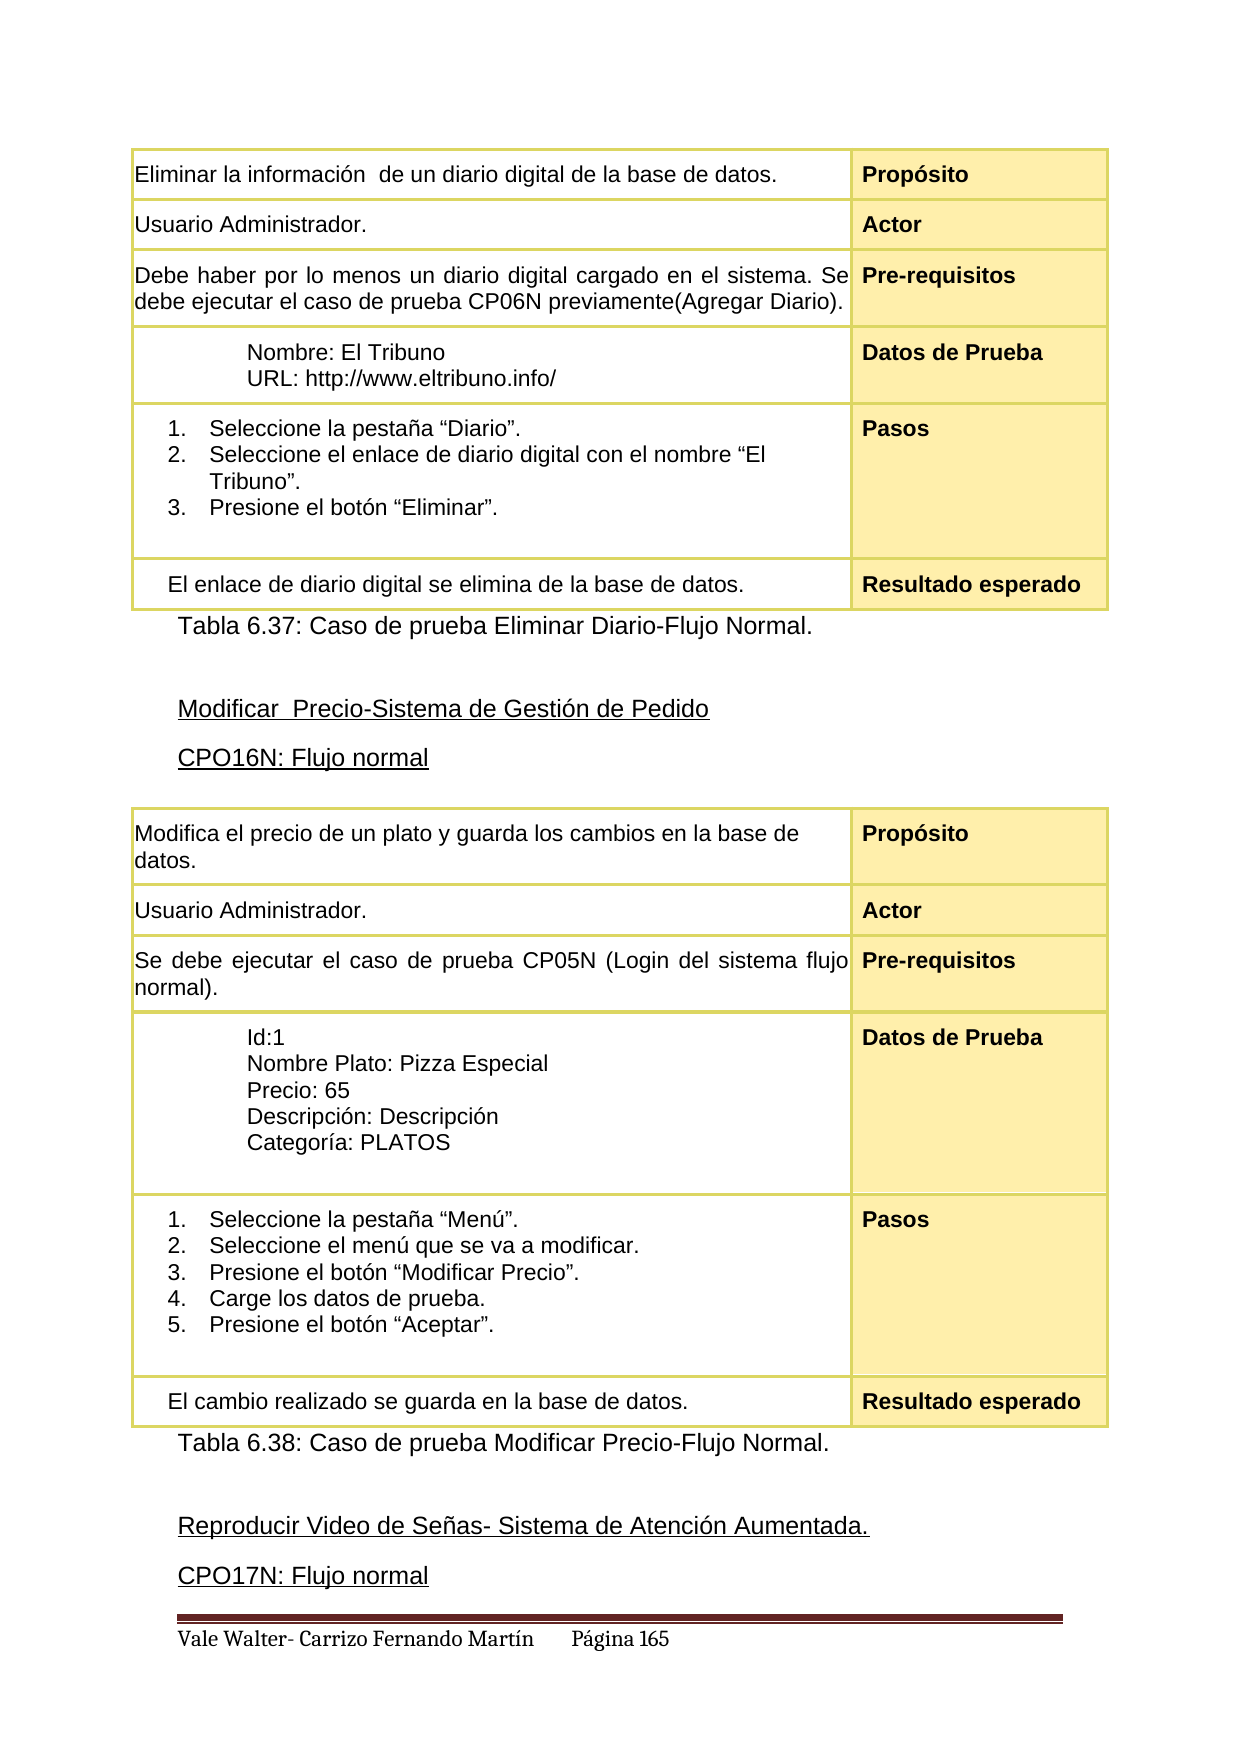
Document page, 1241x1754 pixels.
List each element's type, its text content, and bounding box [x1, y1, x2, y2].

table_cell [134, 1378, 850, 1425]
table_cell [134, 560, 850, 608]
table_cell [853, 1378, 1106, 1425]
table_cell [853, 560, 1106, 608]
text Tabla 6.38: Caso de prueba Modificar Precio-Flujo Normal. [177, 1428, 1063, 1457]
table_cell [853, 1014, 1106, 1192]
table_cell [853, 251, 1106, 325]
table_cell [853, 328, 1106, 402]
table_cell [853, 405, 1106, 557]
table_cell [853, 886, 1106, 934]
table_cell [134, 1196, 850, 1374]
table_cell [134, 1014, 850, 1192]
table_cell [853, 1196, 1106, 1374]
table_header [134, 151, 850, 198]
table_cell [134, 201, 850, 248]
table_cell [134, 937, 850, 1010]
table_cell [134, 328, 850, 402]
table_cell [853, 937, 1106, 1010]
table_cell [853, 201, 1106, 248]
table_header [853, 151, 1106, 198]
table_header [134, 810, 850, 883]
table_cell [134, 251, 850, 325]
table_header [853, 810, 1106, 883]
text Modificar Precio-Sistema de Gestión de Pedido [177, 694, 1063, 722]
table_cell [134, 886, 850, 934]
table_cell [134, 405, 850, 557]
text CPO17N: Flujo normal [177, 1561, 1063, 1589]
text CPO16N: Flujo normal [177, 743, 1063, 772]
text Tabla 6.37: Caso de prueba Eliminar Diario-Flujo Normal. [177, 611, 1063, 639]
text Reproducir Video de Señas- Sistema de Atención Aumentada. [177, 1511, 1063, 1540]
